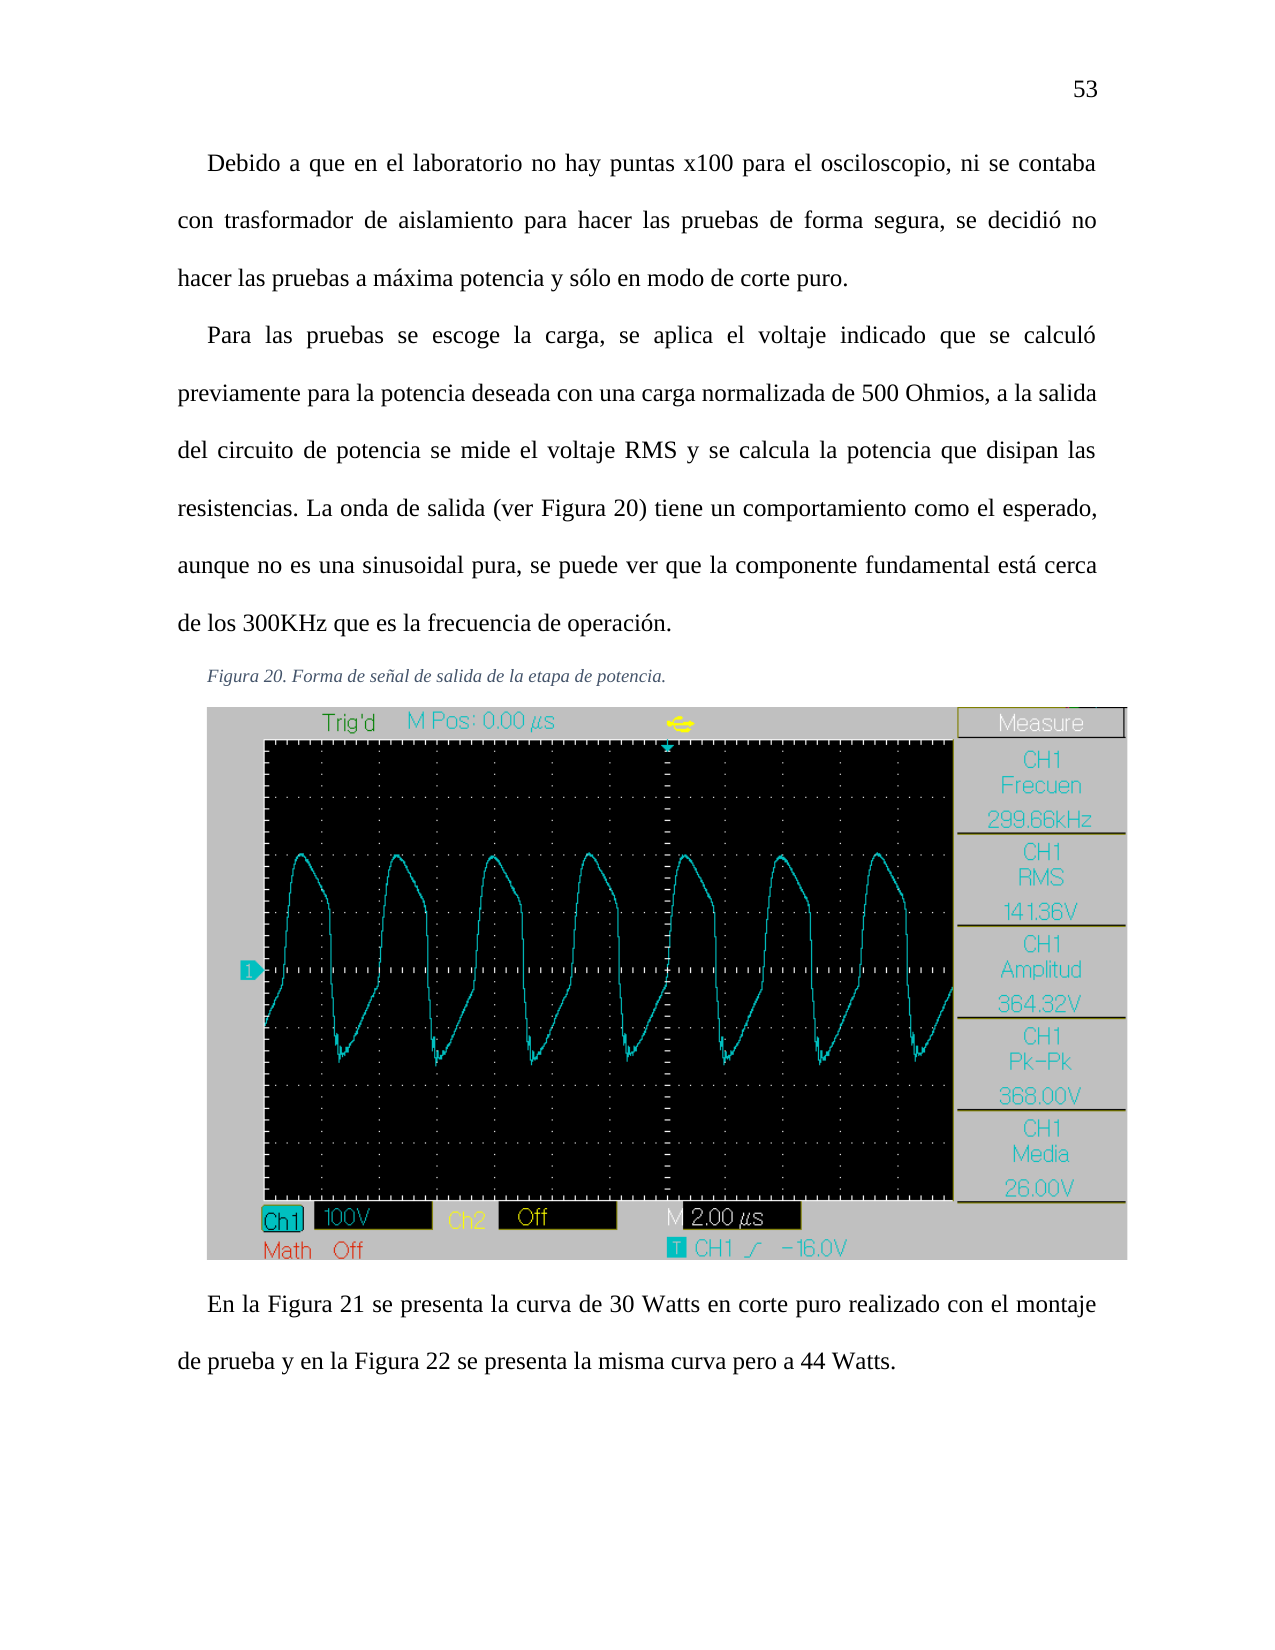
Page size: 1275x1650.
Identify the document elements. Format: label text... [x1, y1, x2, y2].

picture [206, 707, 1128, 1260]
text Figura 20. Forma de señal de salida de la etapa de potencia. [177, 665, 1098, 687]
text Debido a que en el laboratorio no hay puntas x100 para el osciloscopio, ni se contaba con trasformador de aislamiento para hacer las pruebas de forma segura, se decidió no hacer las pruebas a máxima potencia y sólo en modo de corte puro. [177, 148, 1098, 291]
text Para las pruebas se escoge la carga, se aplica el voltaje indicado que se calculó previamente para la potencia deseada con una carga normalizada de 500 Ohmios, a la salida del circuito de potencia se mide el voltaje RMS y se calcula la potencia que disipan las resistencias. La onda de salida (ver Figura 20) tiene un comportamiento como el esperado, aunque no es una sinusoidal pura, se puede ver que la componente fundamental está cerca de los 300KHz que es la frecuencia de operación. [177, 320, 1098, 636]
text En la Figura 21 se presenta la curva de 30 Watts en corte puro realizado con el montaje de prueba y en la Figura 22 se presenta la misma curva pero a 44 Watts. [177, 1289, 1098, 1375]
